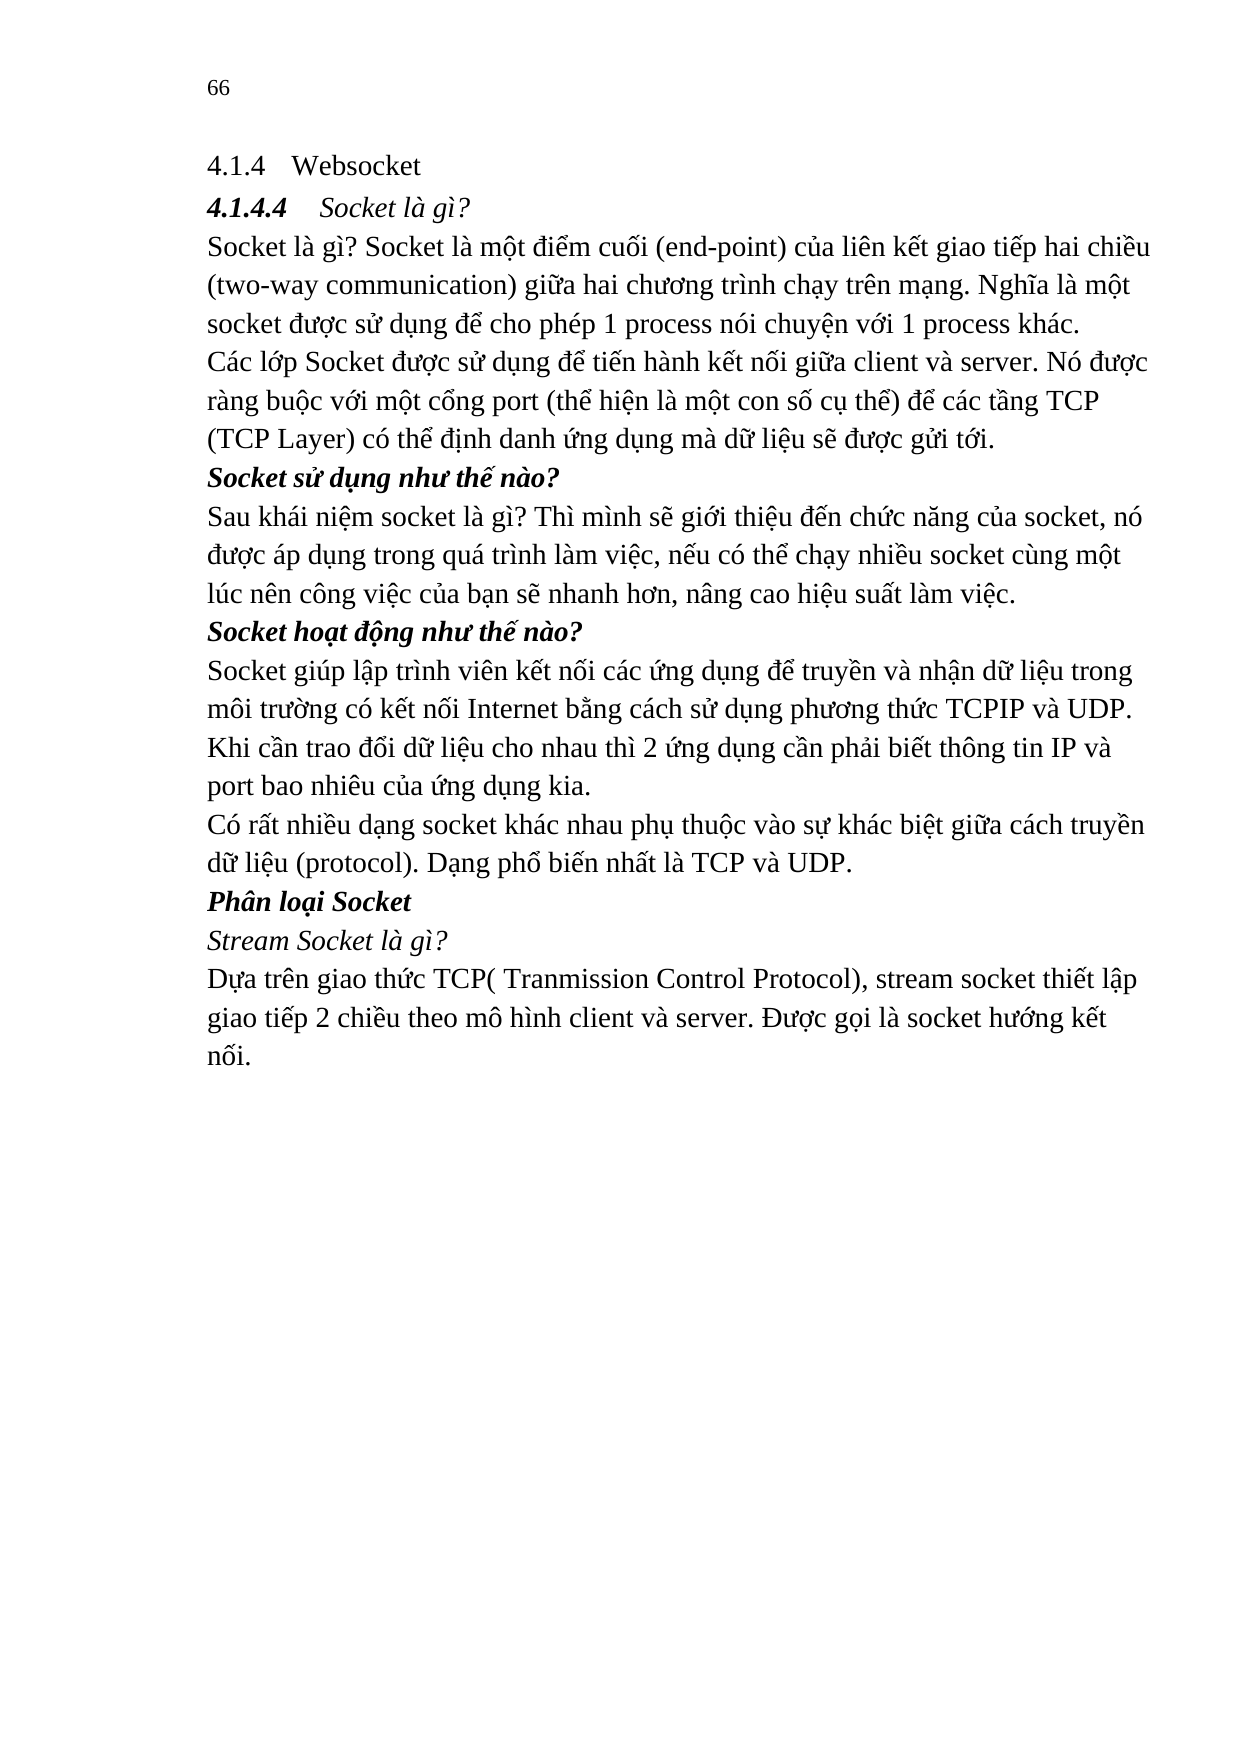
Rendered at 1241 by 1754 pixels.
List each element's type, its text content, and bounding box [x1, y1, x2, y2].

text Socket sử dụng như thế nào? [207, 460, 1152, 494]
subtitle Websocket [207, 148, 1152, 181]
text Khi cần trao đổi dữ liệu cho nhau thì 2 ứng dụng cần phải biết thông tin IP và port bao nhiêu của ứng dụng kia. [207, 730, 1152, 802]
text Socket là gì? Socket là một điểm cuối (end-point) của liên kết giao tiếp hai chiều (two-way communication) giữa hai chương trình chạy trên mạng. Nghĩa là một socket được sử dụng để cho phép 1 process nói chuyện với 1 process khác. [207, 229, 1152, 339]
text Có rất nhiều dạng socket khác nhau phụ thuộc vào sự khác biệt giữa cách truyền dữ liệu (protocol). Dạng phổ biến nhất là TCP và UDP. [207, 807, 1152, 879]
text Sau khái niệm socket là gì? Thì mình sẽ giới thiệu đến chức năng của socket, nó được áp dụng trong quá trình làm việc, nếu có thể chạy nhiều socket cùng một lúc nên công việc của bạn sẽ nhanh hơn, nâng cao hiệu suất làm việc. [207, 499, 1152, 609]
text Phân loại Socket [207, 884, 1152, 918]
text Các lớp Socket được sử dụng để tiến hành kết nối giữa client và server. Nó được ràng buộc với một cổng port (thể hiện là một con số cụ thể) để các tầng TCP (TCP Layer) có thể định danh ứng dụng mà dữ liệu sẽ được gửi tới. [207, 344, 1152, 455]
text Socket giúp lập trình viên kết nối các ứng dụng để truyền và nhận dữ liệu trong môi trường có kết nối Internet bằng cách sử dụng phương thức TCPIP và UDP. [207, 653, 1152, 725]
subtitle Socket là gì? [207, 190, 1152, 224]
text Dựa trên giao thức TCP( Tranmission Control Protocol), stream socket thiết lập giao tiếp 2 chiều theo mô hình client và server. Được gọi là socket hướng kết nối. [207, 961, 1152, 1072]
text Socket hoạt động như thế nào? [207, 614, 1152, 648]
text Stream Socket là gì? [207, 923, 1152, 956]
